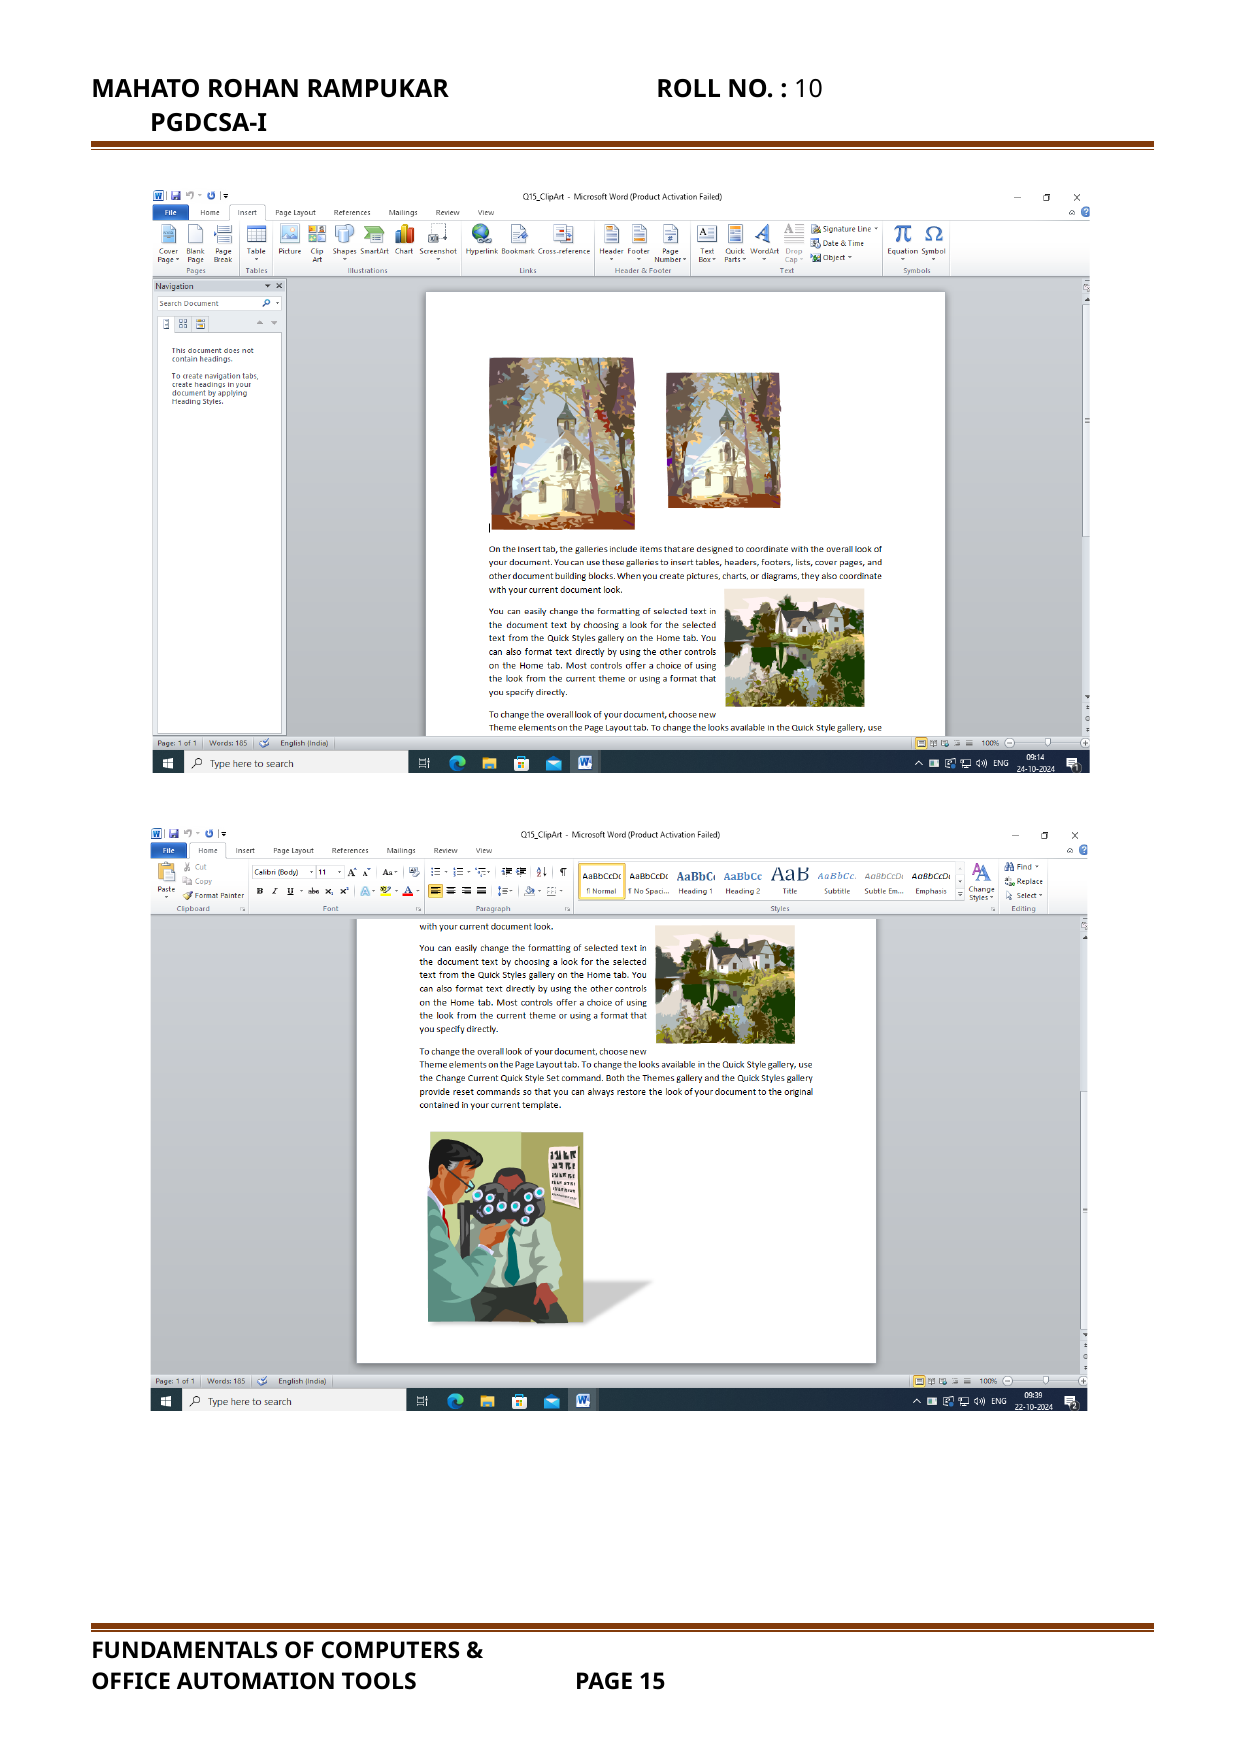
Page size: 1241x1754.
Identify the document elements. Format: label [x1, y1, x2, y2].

picture [150, 826, 1088, 1411]
picture [152, 188, 1090, 773]
